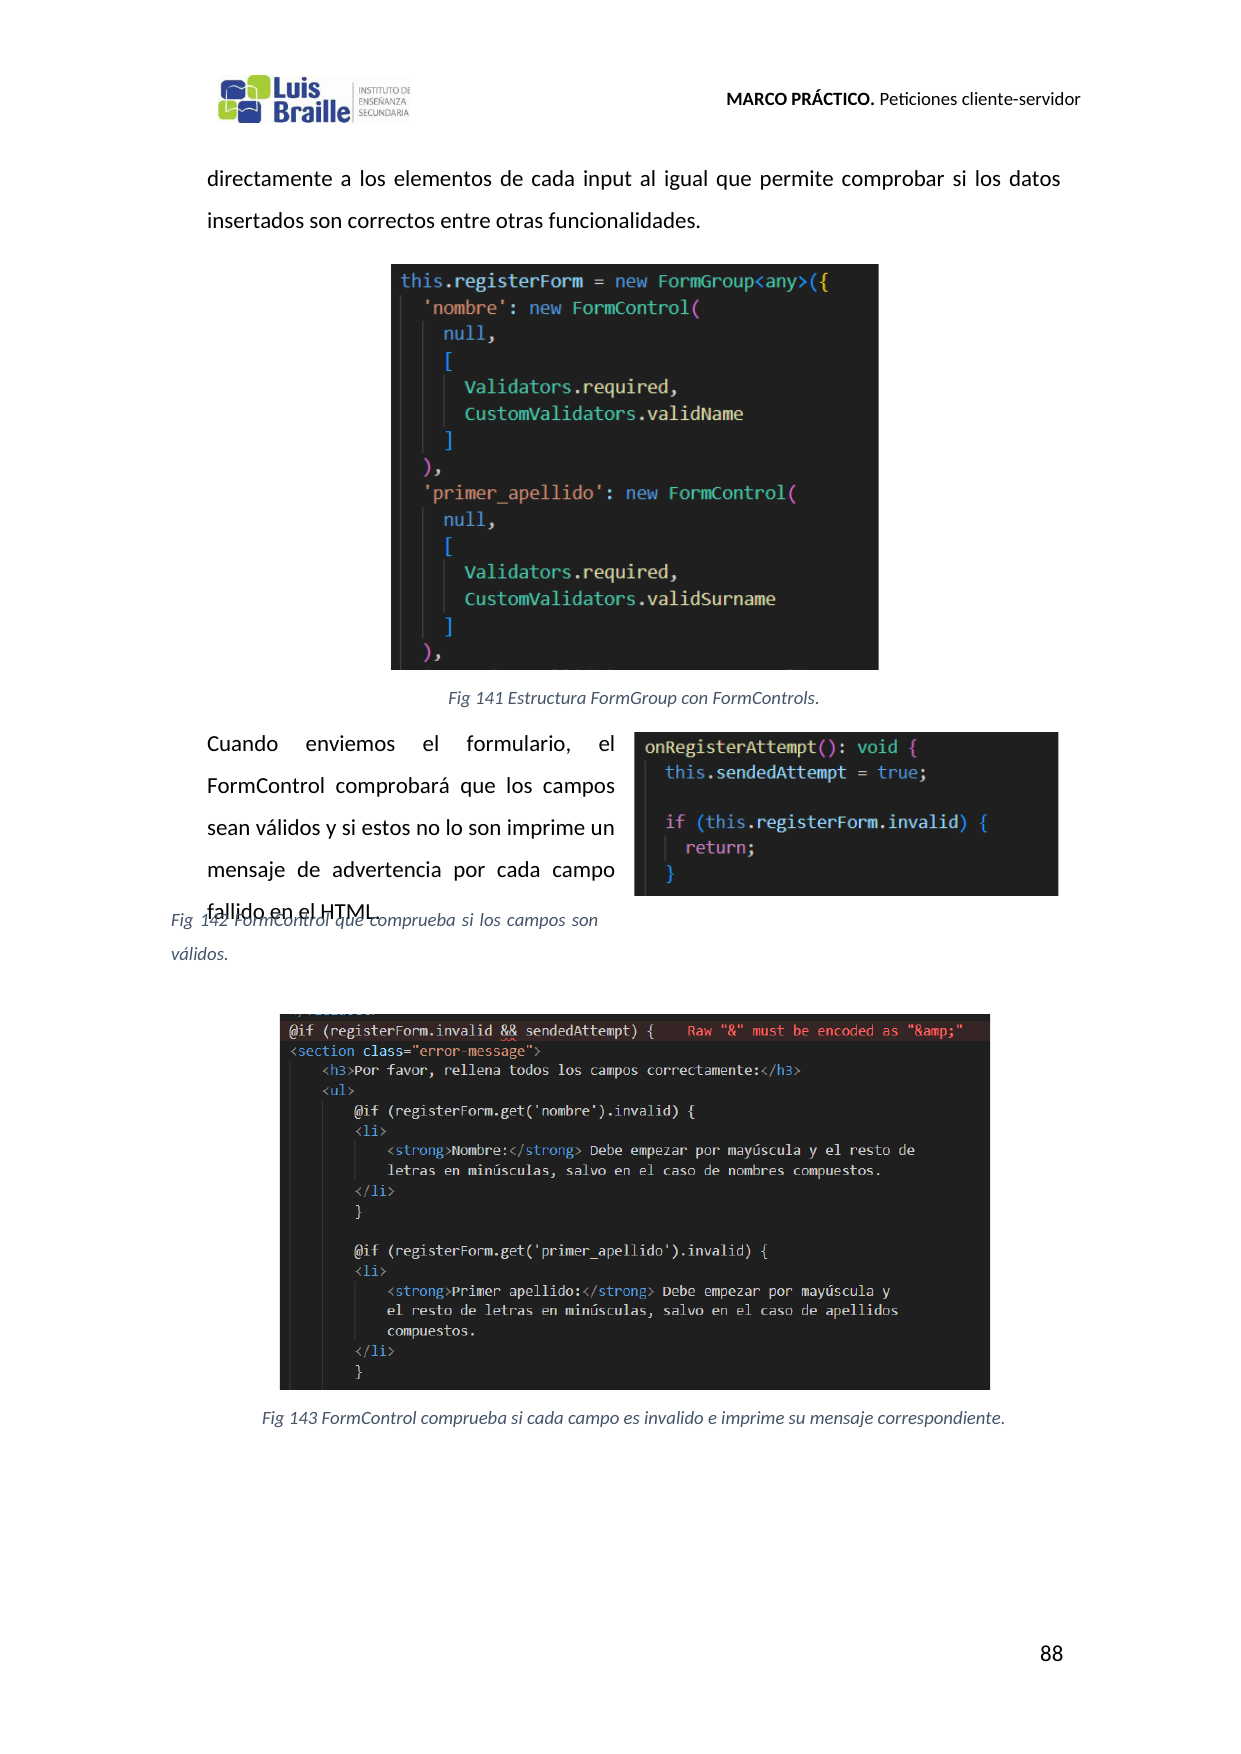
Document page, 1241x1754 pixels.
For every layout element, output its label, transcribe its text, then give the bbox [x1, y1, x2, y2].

text Fig 141 Estructura FormGroup con FormControls. [207, 686, 1063, 709]
picture [633, 732, 1058, 896]
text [207, 164, 1063, 234]
text Fig 143 FormControl comprueba si cada campo es invalido e imprime su mensaje correspondiente. [207, 1406, 1063, 1429]
picture [391, 264, 879, 670]
picture [279, 1014, 990, 1390]
